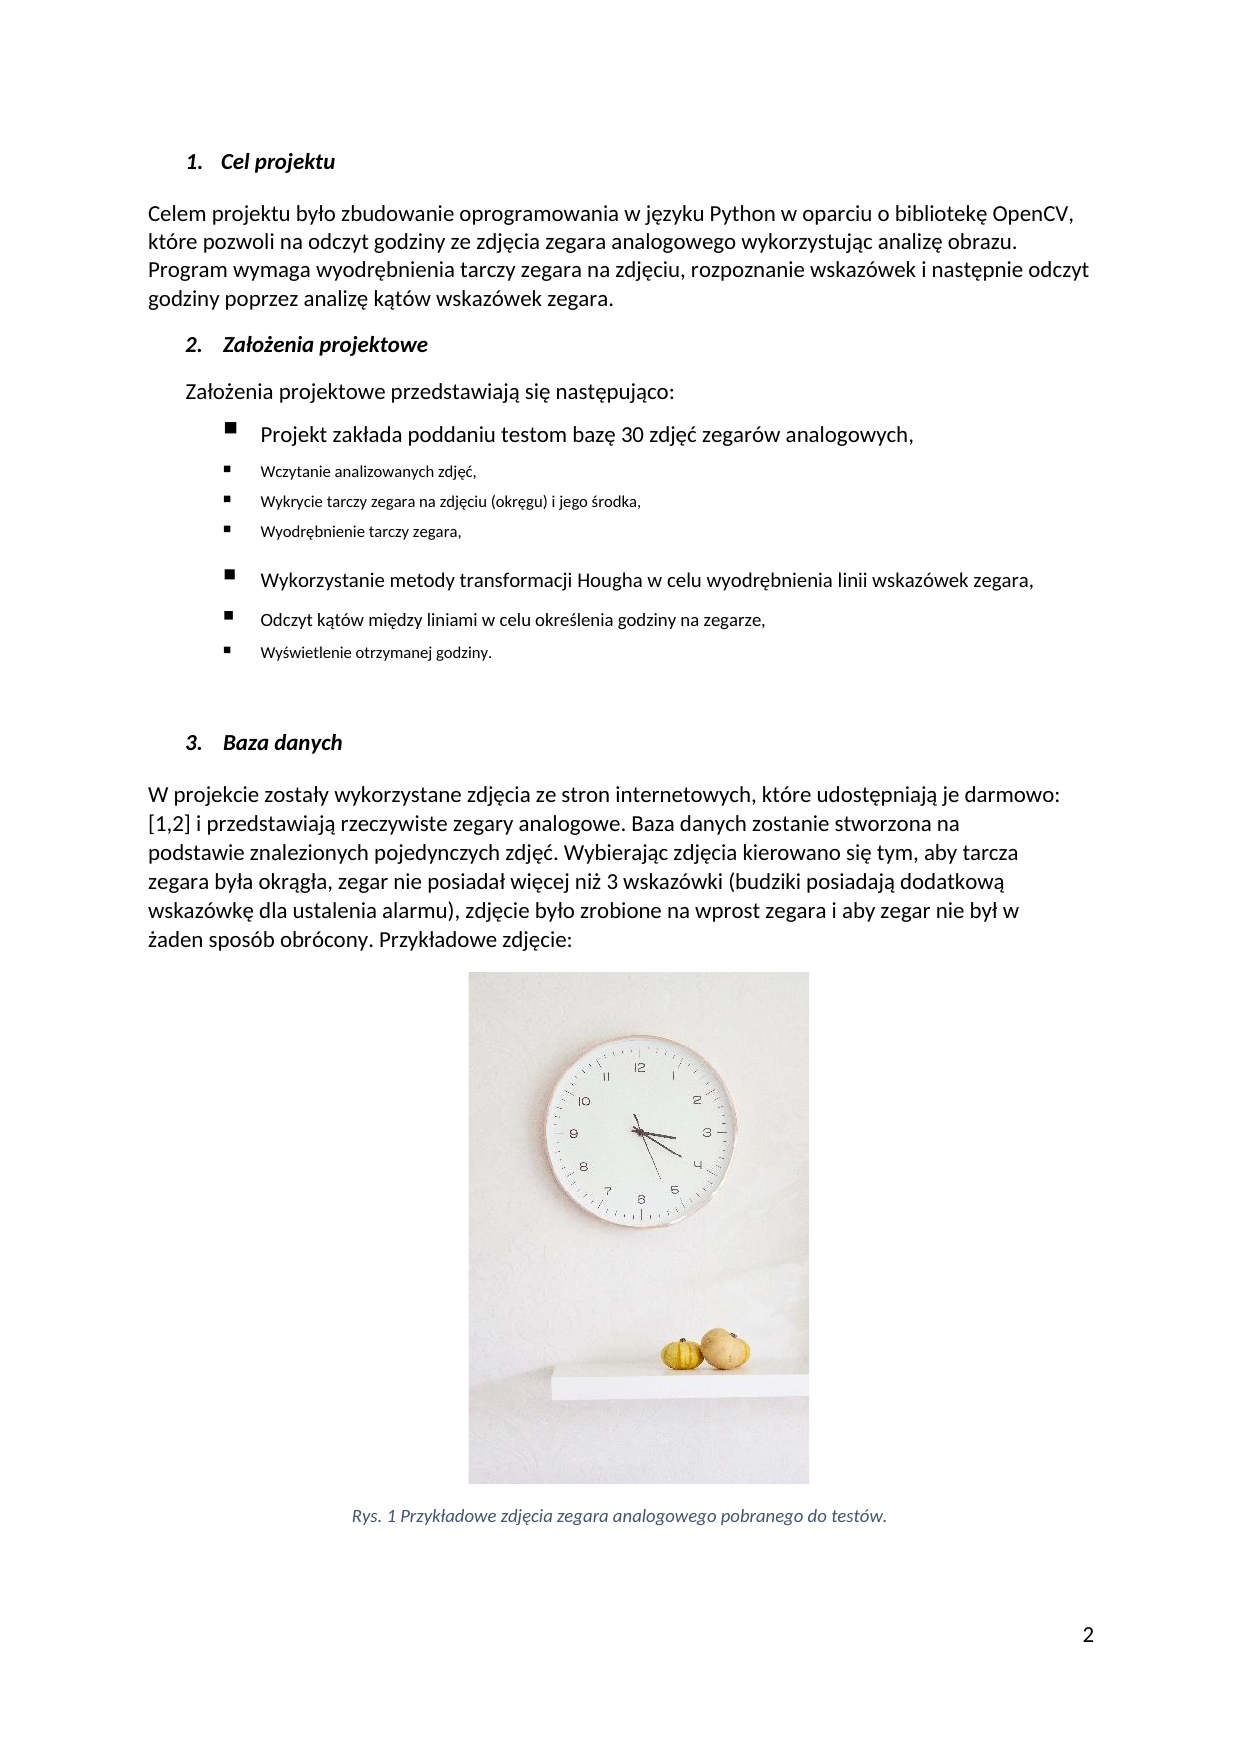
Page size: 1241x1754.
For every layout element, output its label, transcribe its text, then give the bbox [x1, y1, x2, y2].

list Wykrycie tarczy zegara na zdjęciu (okręgu) i jego środka, [222, 489, 1094, 512]
picture [468, 972, 810, 1484]
list Odczyt kątów między liniami w celu określenia godziny na zegarze, [222, 602, 1094, 632]
list Wykorzystanie metody transformacji Hougha w celu wyodrębnienia linii wskazówek zegara, [222, 549, 1042, 596]
list Baza danych [185, 728, 1094, 756]
text W projekcie zostały wykorzystane zdjęcia ze stron internetowych, które udostępniają je darmowo: [1,2] i przedstawiają rzeczywiste zegary analogowe. Baza danych zostanie stworzona na podstawie znalezionych pojedynczych zdjęć. Wybierając zdjęcia kierowano się tym, aby tarcza zegara była okrągła, zegar nie posiadał więcej niż 3 wskazówki (budziki posiadają dodatkową wskazówkę dla ustalenia alarmu), zdjęcie było zrobione na wprost zegara i aby zegar nie był w żaden sposób obrócony. Przykładowe zdjęcie: [148, 780, 1062, 953]
list Wyodrębnienie tarczy zegara, [222, 519, 1094, 542]
list Projekt zakłada poddaniu testom bazę 30 zdjęć zegarów analogowych, [222, 405, 1094, 452]
text 2 [148, 1620, 1094, 1648]
text Celem projektu było zbudowanie oprogramowania w języku Python w oparciu o bibliotekę OpenCV, które pozwoli na odczyt godziny ze zdjęcia zegara analogowego wykorzystując analizę obrazu. Program wymaga wyodrębnienia tarczy zegara na zdjęciu, rozpoznanie wskazówek i następnie odczyt godziny poprzez analizę kątów wskazówek zegara. [148, 199, 1092, 312]
text Założenia projektowe przedstawiają się następująco: [185, 377, 1094, 405]
list Wczytanie analizowanych zdjęć, [222, 459, 1094, 482]
text 1. Cel projektu [185, 147, 1094, 175]
text Rys. 1 Przykładowe zdjęcia zegara analogowego pobranego do testów. [148, 1504, 1092, 1527]
list Wyświetlenie otrzymanej godziny. [222, 640, 1094, 663]
list Założenia projektowe [185, 331, 1094, 359]
